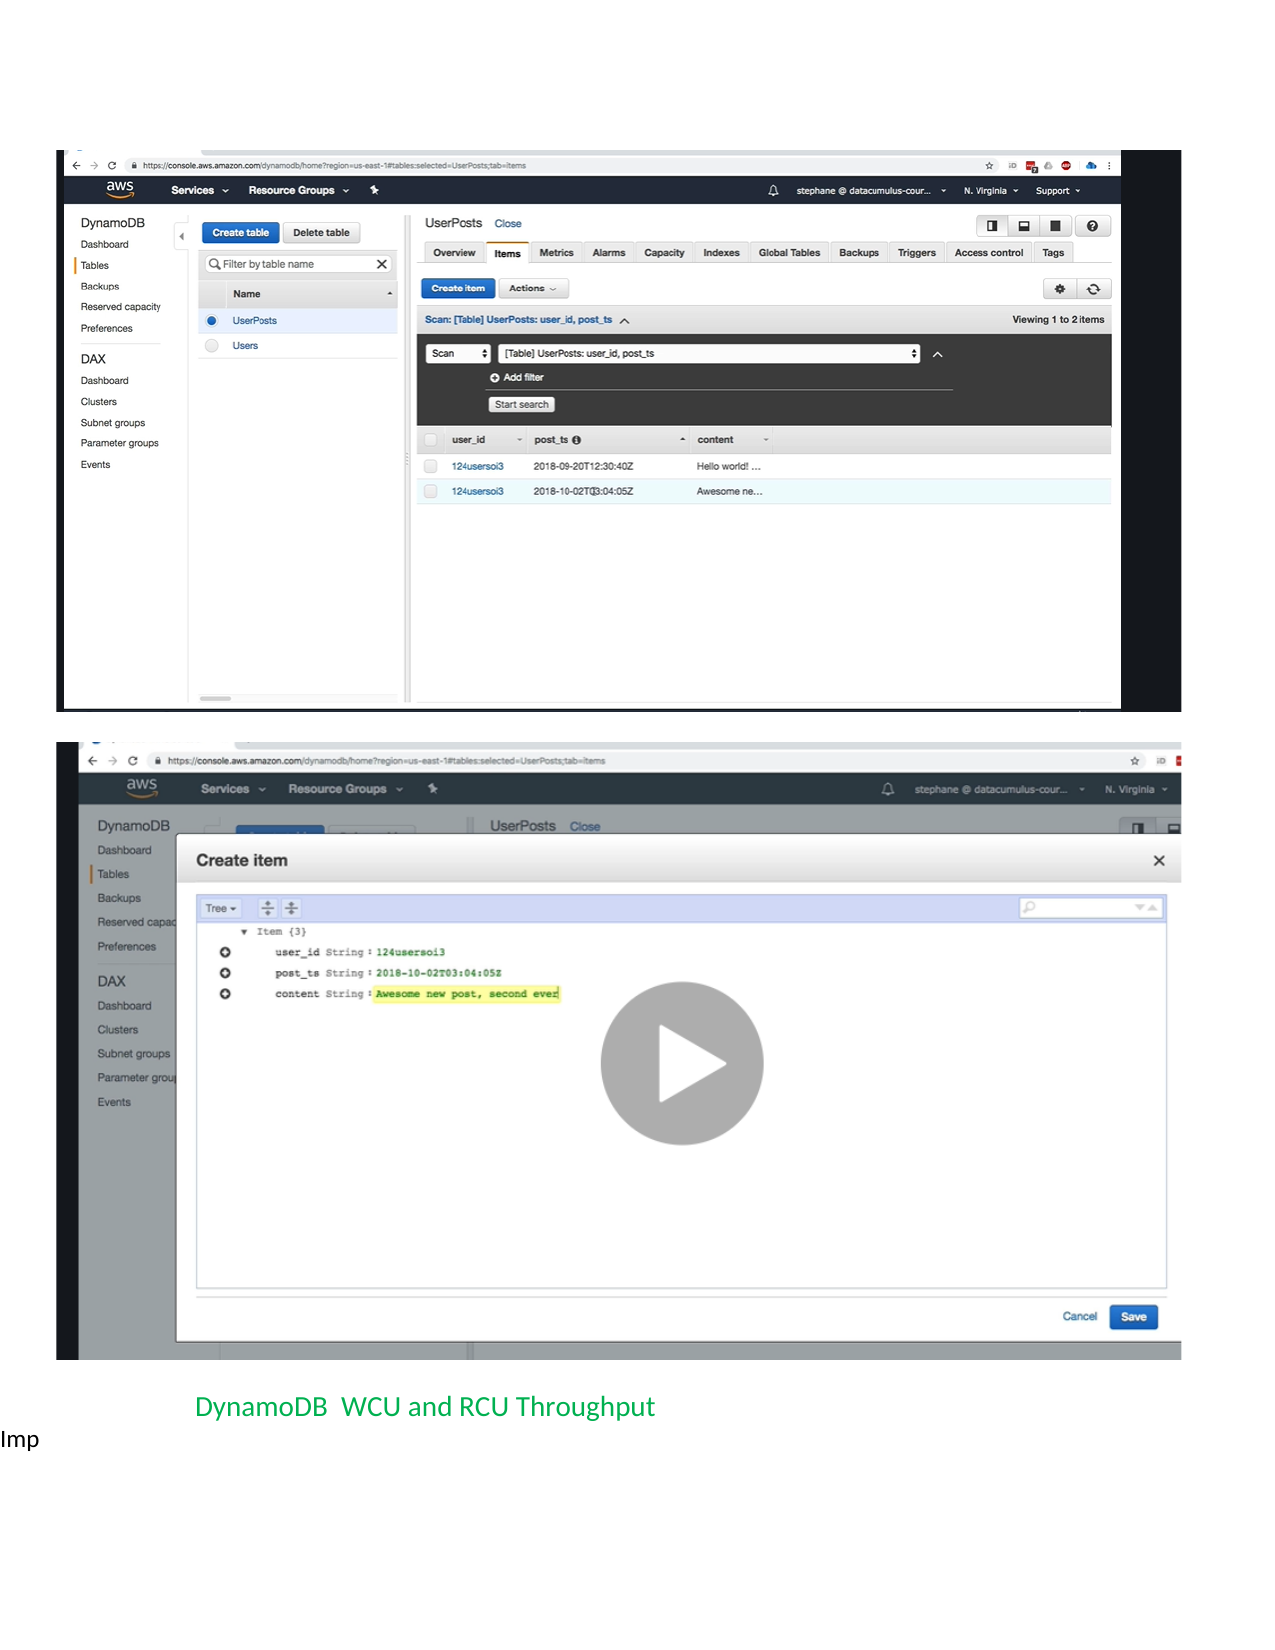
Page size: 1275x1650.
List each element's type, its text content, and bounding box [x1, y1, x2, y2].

text Imp [0, 1423, 1125, 1454]
text DynamoDB WCU and RCU Throughput [56, 1388, 1125, 1423]
picture [56, 150, 1182, 712]
picture [56, 742, 1182, 1360]
